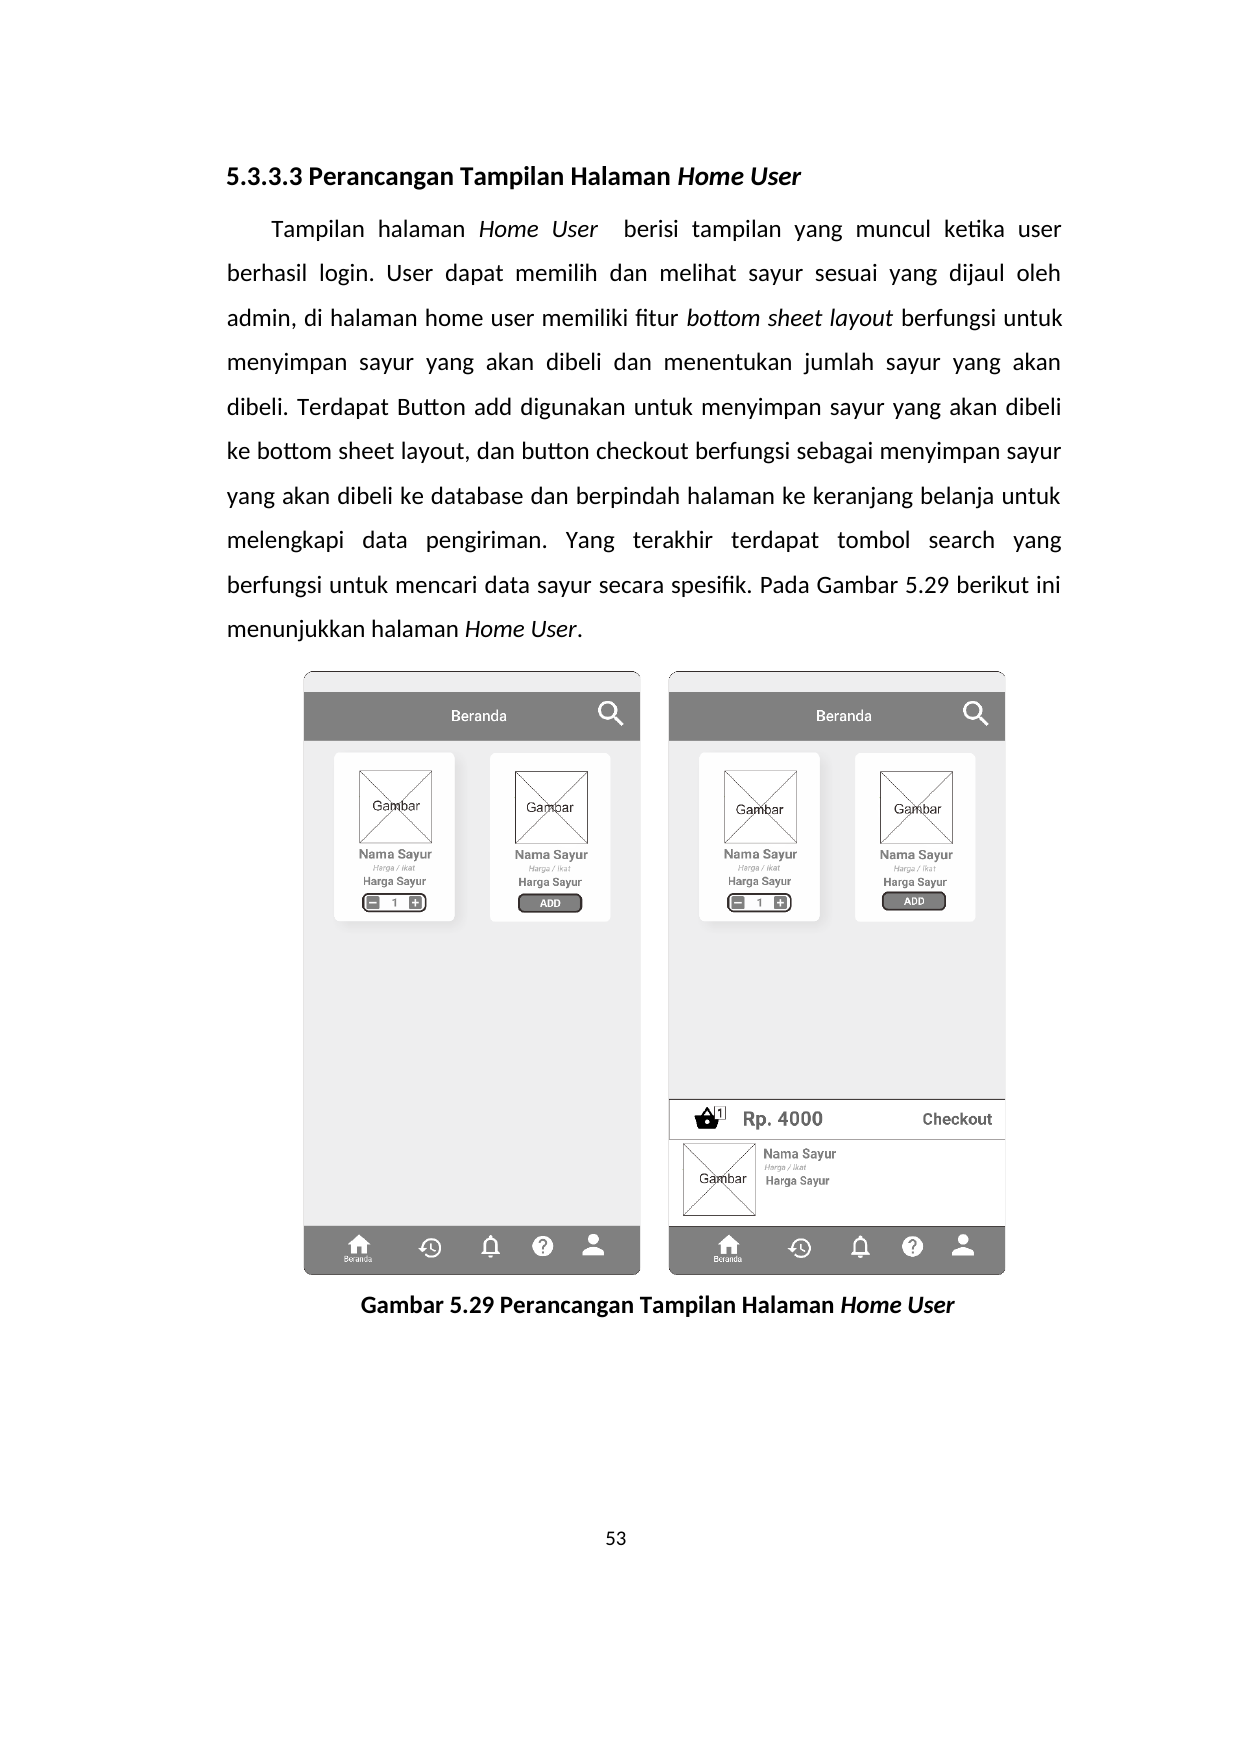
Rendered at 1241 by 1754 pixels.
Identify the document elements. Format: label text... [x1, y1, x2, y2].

picture [303, 671, 641, 1275]
subtitle 5.3.3.3 Perancangan Tampilan Halaman Home User [226, 159, 1092, 192]
subtitle Gambar 5.29 Perancangan Tampilan Halaman Home User [226, 1289, 1092, 1319]
text Tampilan halaman Home User berisi tampilan yang muncul ketika user berhasil login. User dapat memilih dan melihat sayur sesuai yang dijaul oleh admin, di halaman home user memiliki fitur bottom sheet layout berfungsi untuk menyimpan sayur yang akan dibeli dan menentukan jumlah sayur yang akan dibeli. Terdapat Button add digunakan untuk menyimpan sayur yang akan dibeli ke bottom sheet layout, dan button checkout berfungsi sebagai menyimpan sayur yang akan dibeli ke database dan berpindah halaman ke keranjang belanja untuk melengkapi data pengiriman. Yang terakhir terdapat tombol search yang berfungsi untuk mencari data sayur secara spesifik. Pada Gambar 5.29 berikut ini menunjukkan halaman Home User. [227, 213, 1062, 644]
picture [668, 671, 1006, 1275]
